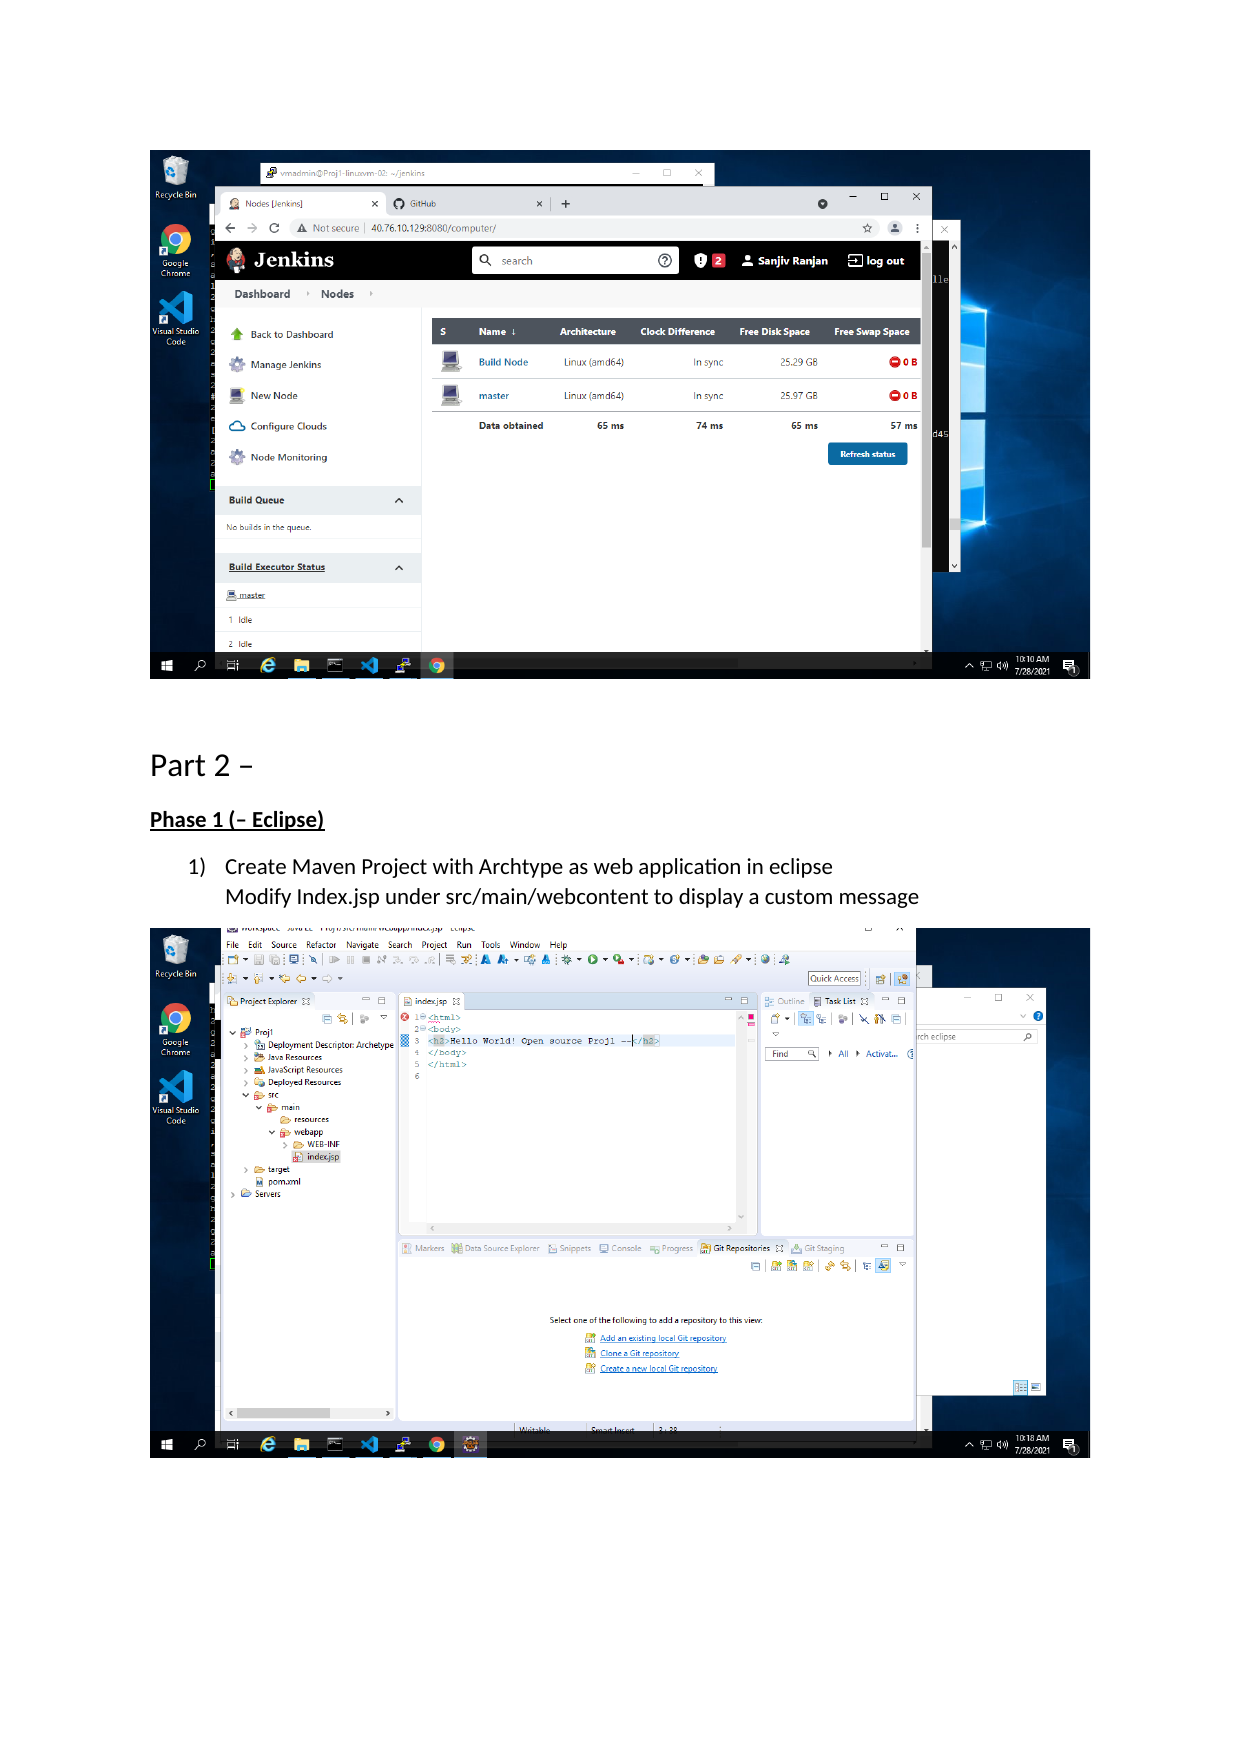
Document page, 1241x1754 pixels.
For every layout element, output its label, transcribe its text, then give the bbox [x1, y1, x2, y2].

picture [150, 928, 1091, 1458]
list Create Maven Project with Archtype as web application in eclipse Modify Index.jsp under src/main/webcontent to display a custom message [187, 852, 1090, 910]
picture [150, 150, 1091, 679]
text Part 2 – [150, 744, 1090, 785]
text Phase 1 (– Eclipse) [150, 805, 1090, 833]
